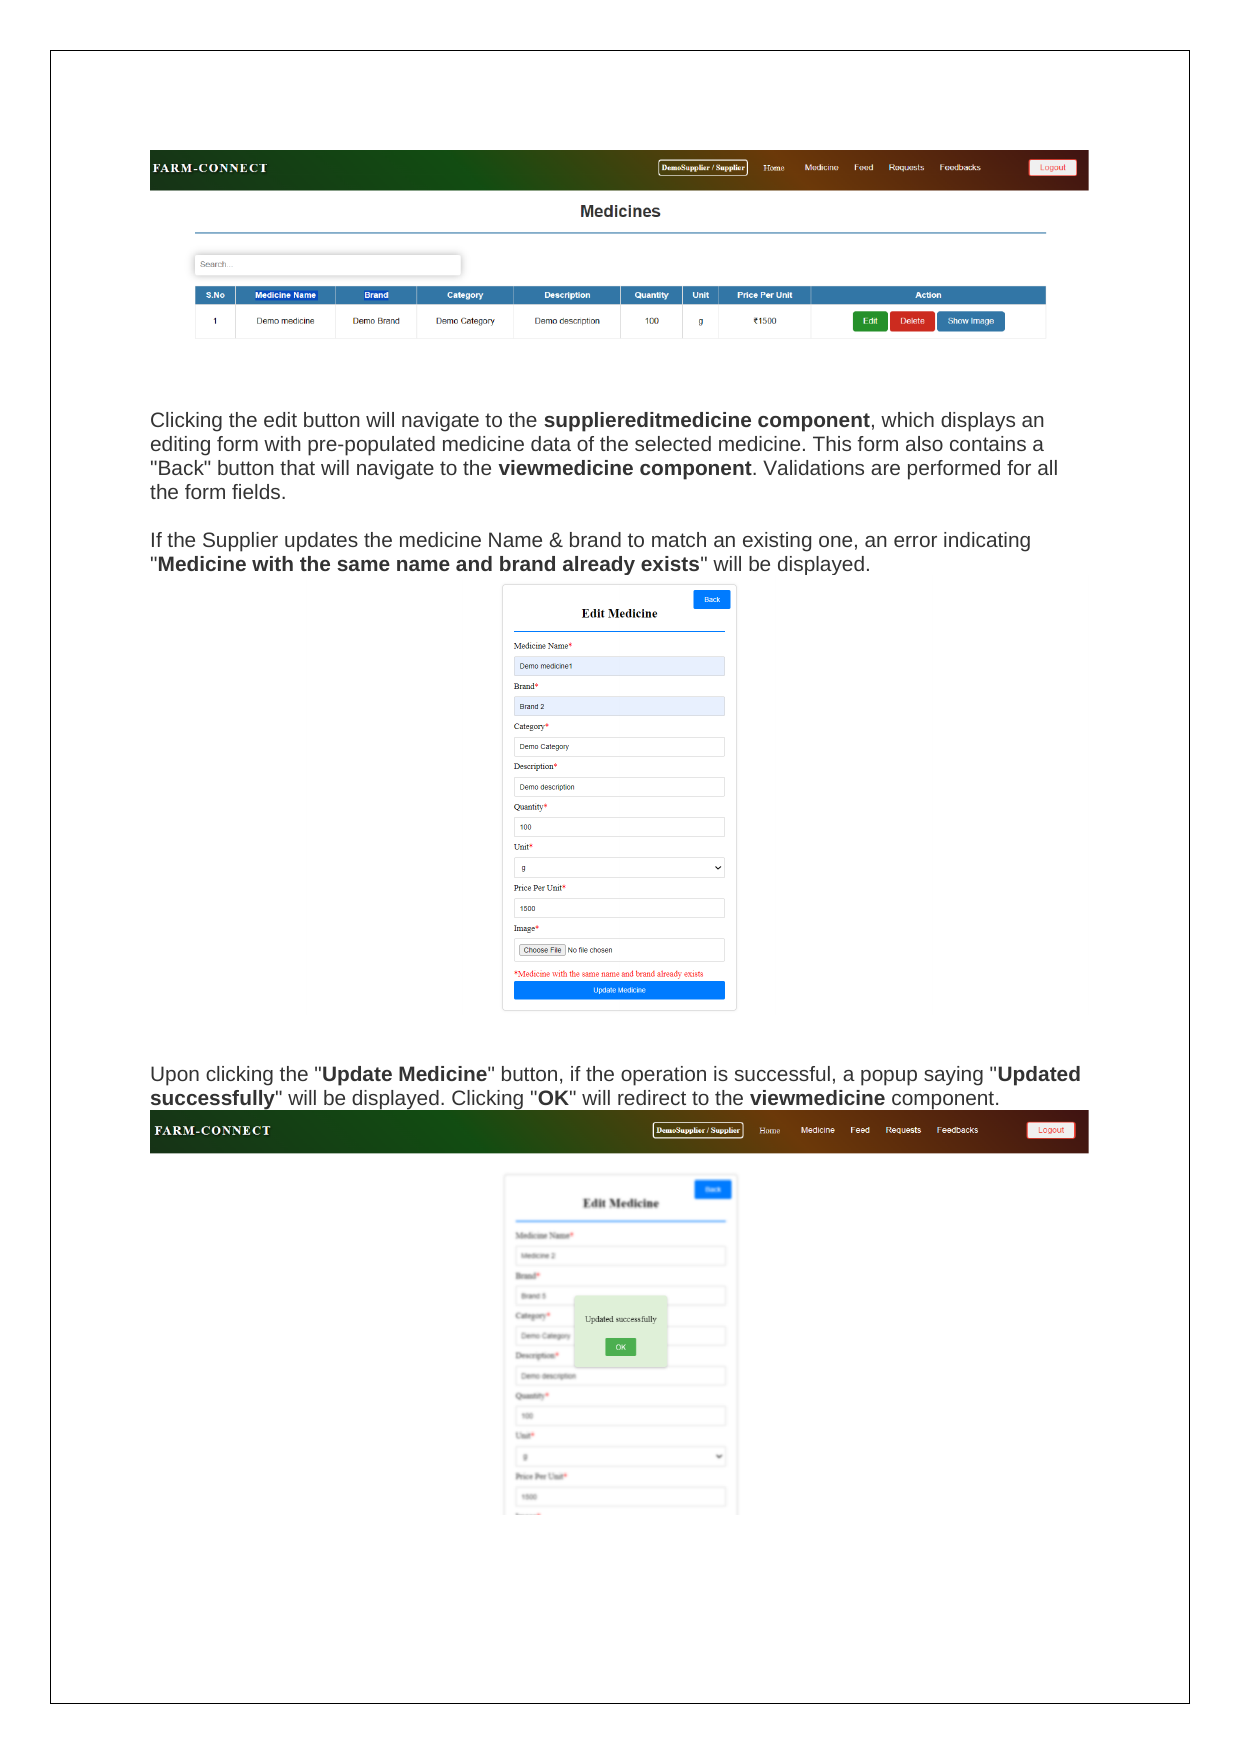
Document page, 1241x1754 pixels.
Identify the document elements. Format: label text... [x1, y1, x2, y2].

picture [150, 150, 1089, 408]
picture [150, 1110, 1089, 1515]
text Clicking the edit button will navigate to the suppliereditmedicine component, which displays an editing form with pre-populated medicine data of the selected medicine. This form also contains a "Back" button that will navigate to the viewmedicine component. Validations are performed for all the form fields. [150, 408, 1090, 504]
picture [150, 575, 1089, 1015]
text Upon clicking the "Update Medicine" button, if the operation is successful, a popup saying "Updated successfully" will be displayed. Clicking "OK" will redirect to the viewmedicine component. [150, 1062, 1090, 1110]
text If the Supplier updates the medicine Name & brand to match an existing one, an error indicating "Medicine with the same name and brand already exists" will be displayed. [150, 528, 1090, 576]
